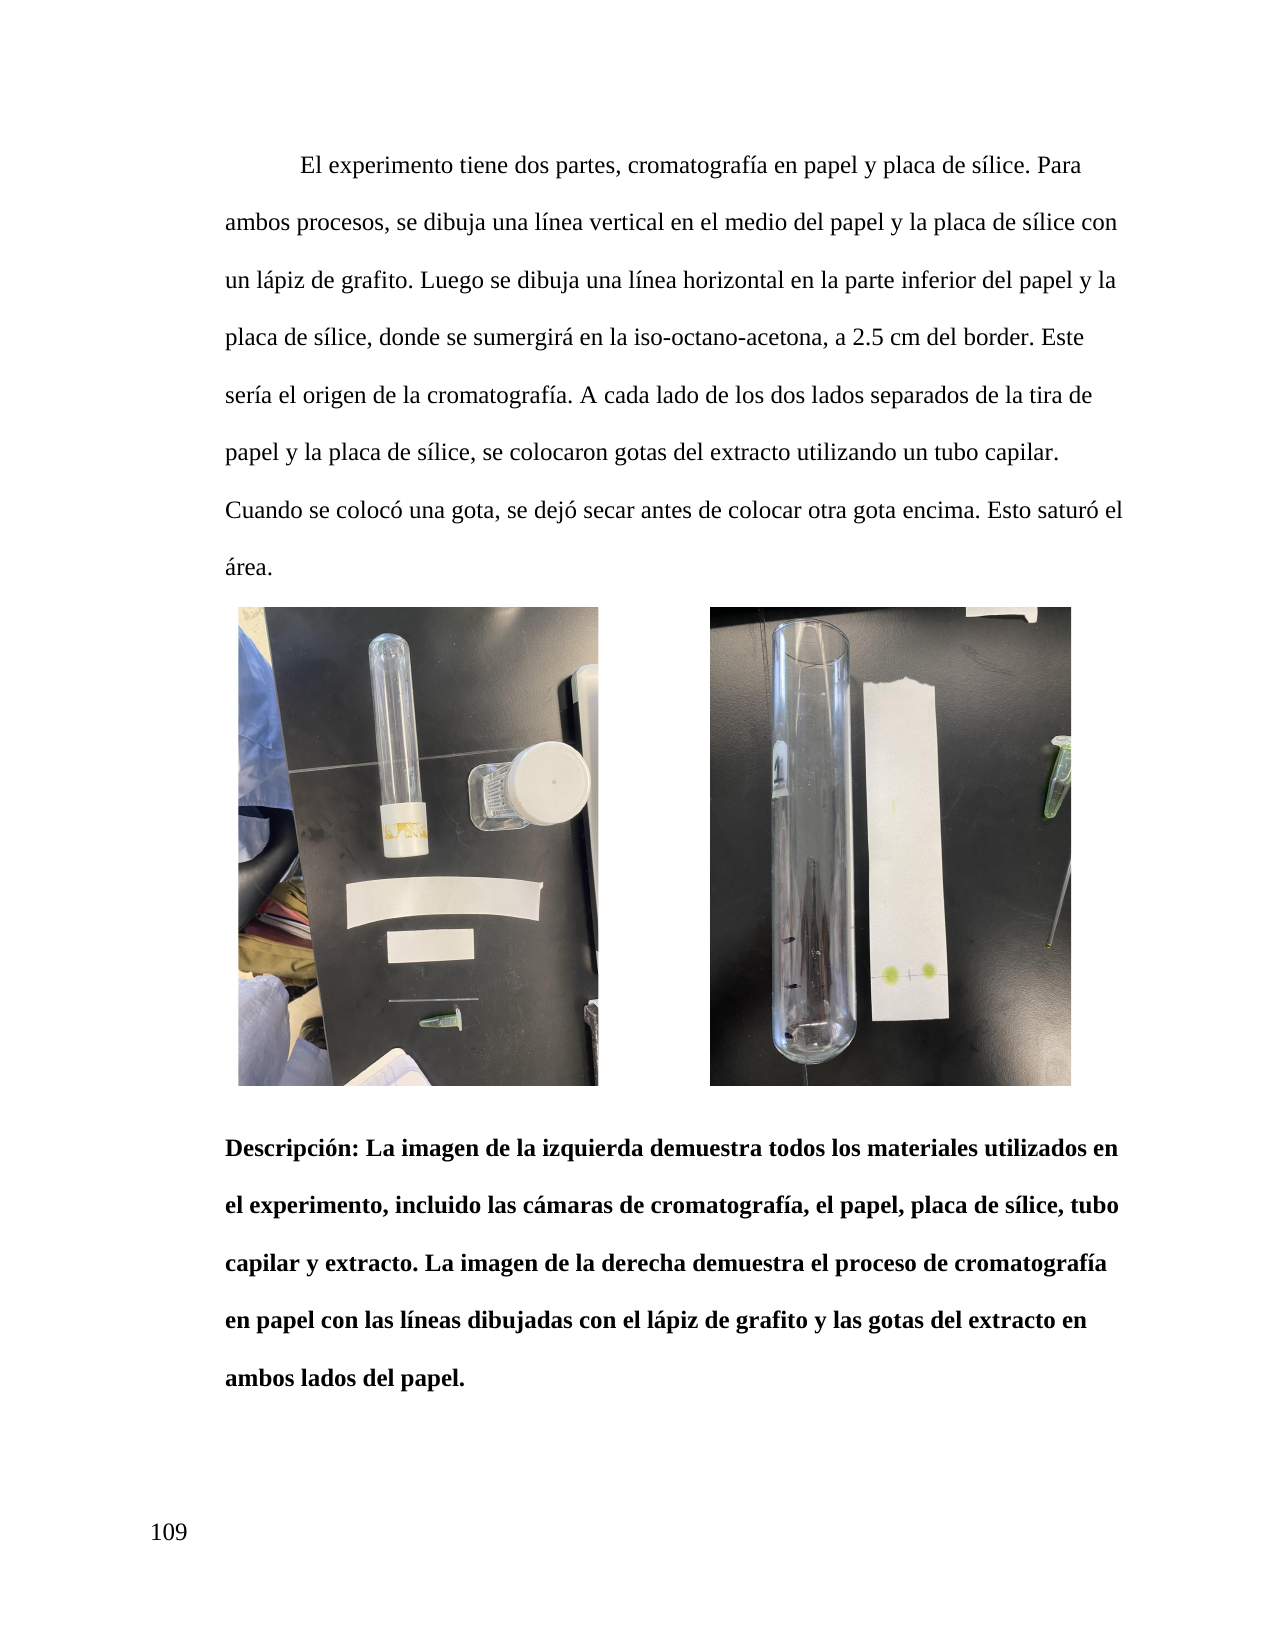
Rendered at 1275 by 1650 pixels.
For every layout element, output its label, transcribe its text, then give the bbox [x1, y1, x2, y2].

picture [710, 607, 1072, 1086]
text El experimento tiene dos partes, cromatografía en papel y placa de sílice. Para ambos procesos, se dibuja una línea vertical en el medio del papel y la placa de sílice con un lápiz de grafito. Luego se dibuja una línea horizontal en la parte inferior del papel y la placa de sílice, donde se sumergirá en la iso-octano-acetona, a 2.5 cm del border. Este sería el origen de la cromatografía. A cada lado de los dos lados separados de la tira de papel y la placa de sílice, se colocaron gotas del extracto utilizando un tubo capilar. Cuando se colocó una gota, se dejó secar antes de colocar otra gota encima. Esto saturó el área. [225, 150, 1125, 581]
picture [238, 607, 599, 1086]
